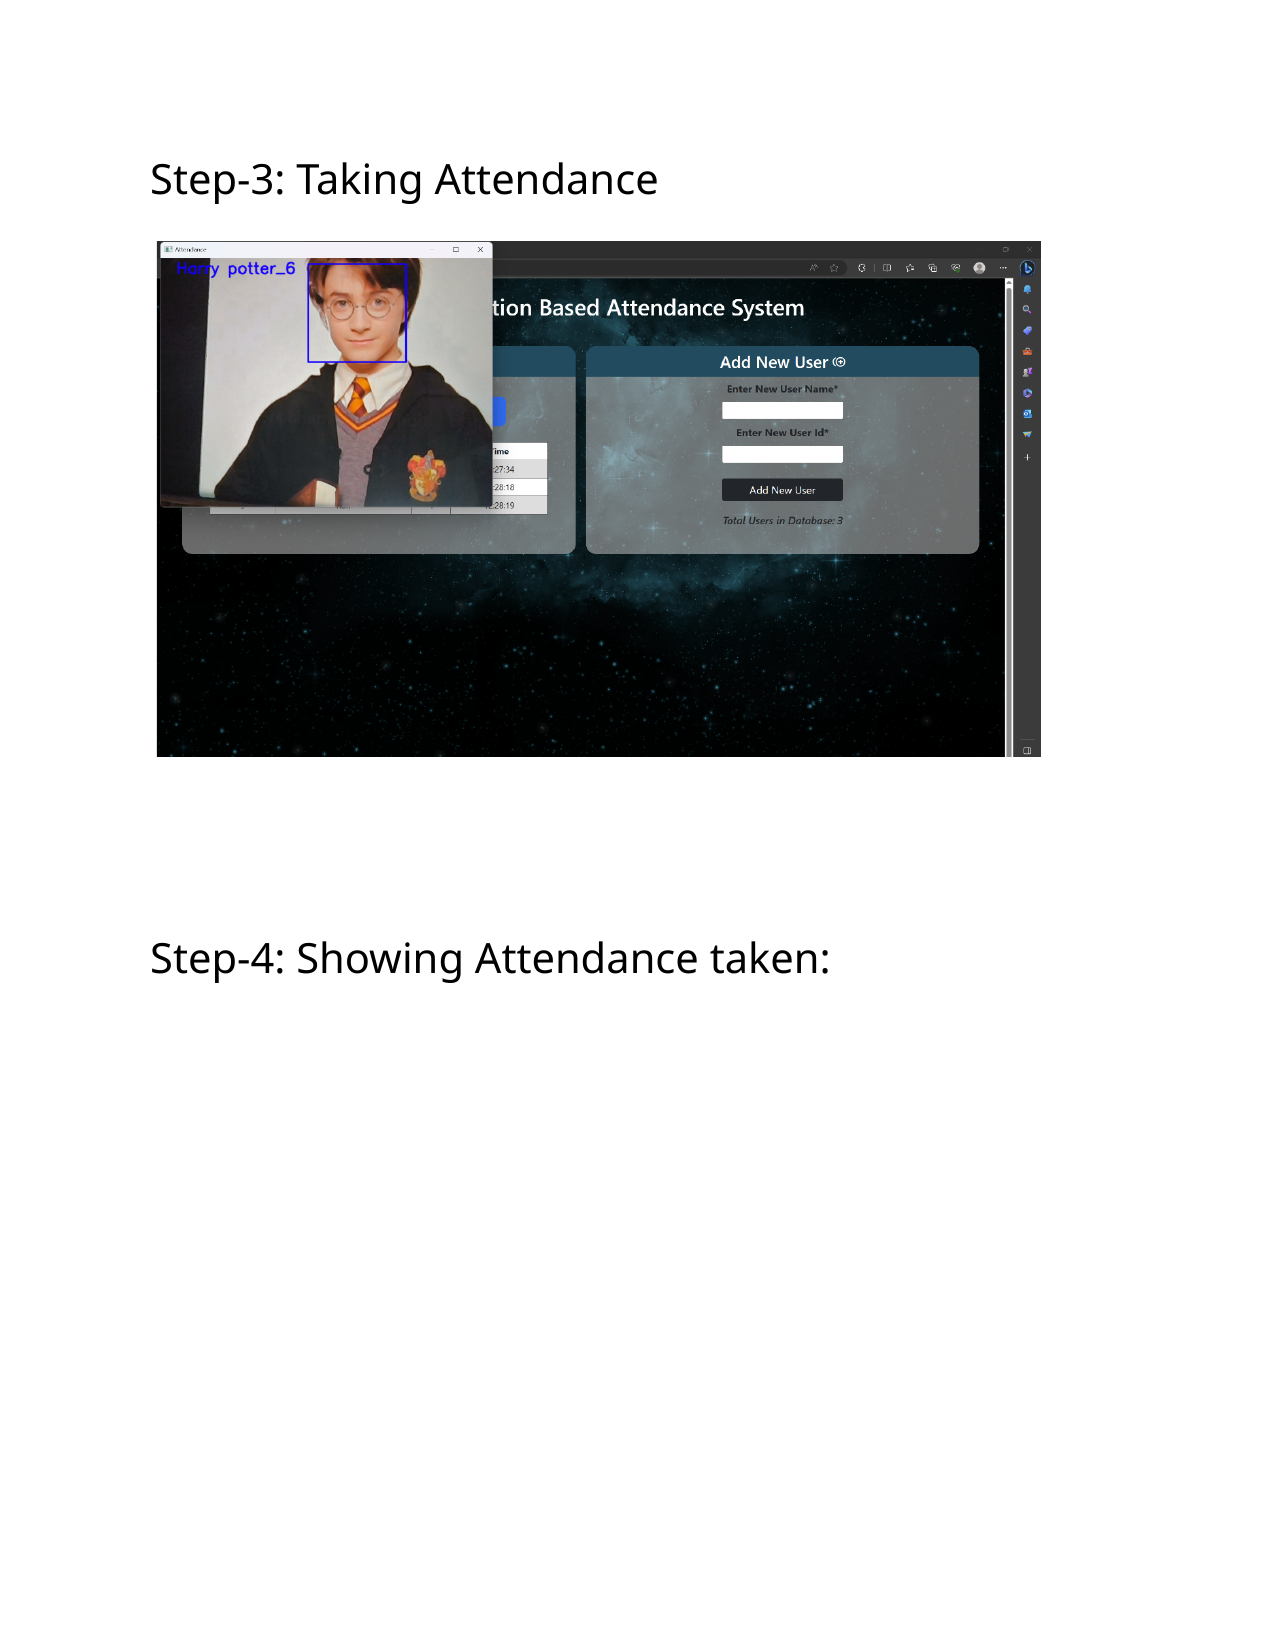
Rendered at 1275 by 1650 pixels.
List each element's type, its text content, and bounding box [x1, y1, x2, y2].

text Step-3: Taking Attendance [150, 150, 1125, 207]
picture [156, 241, 1041, 757]
text Step-4: Showing Attendance taken: [150, 929, 1125, 986]
